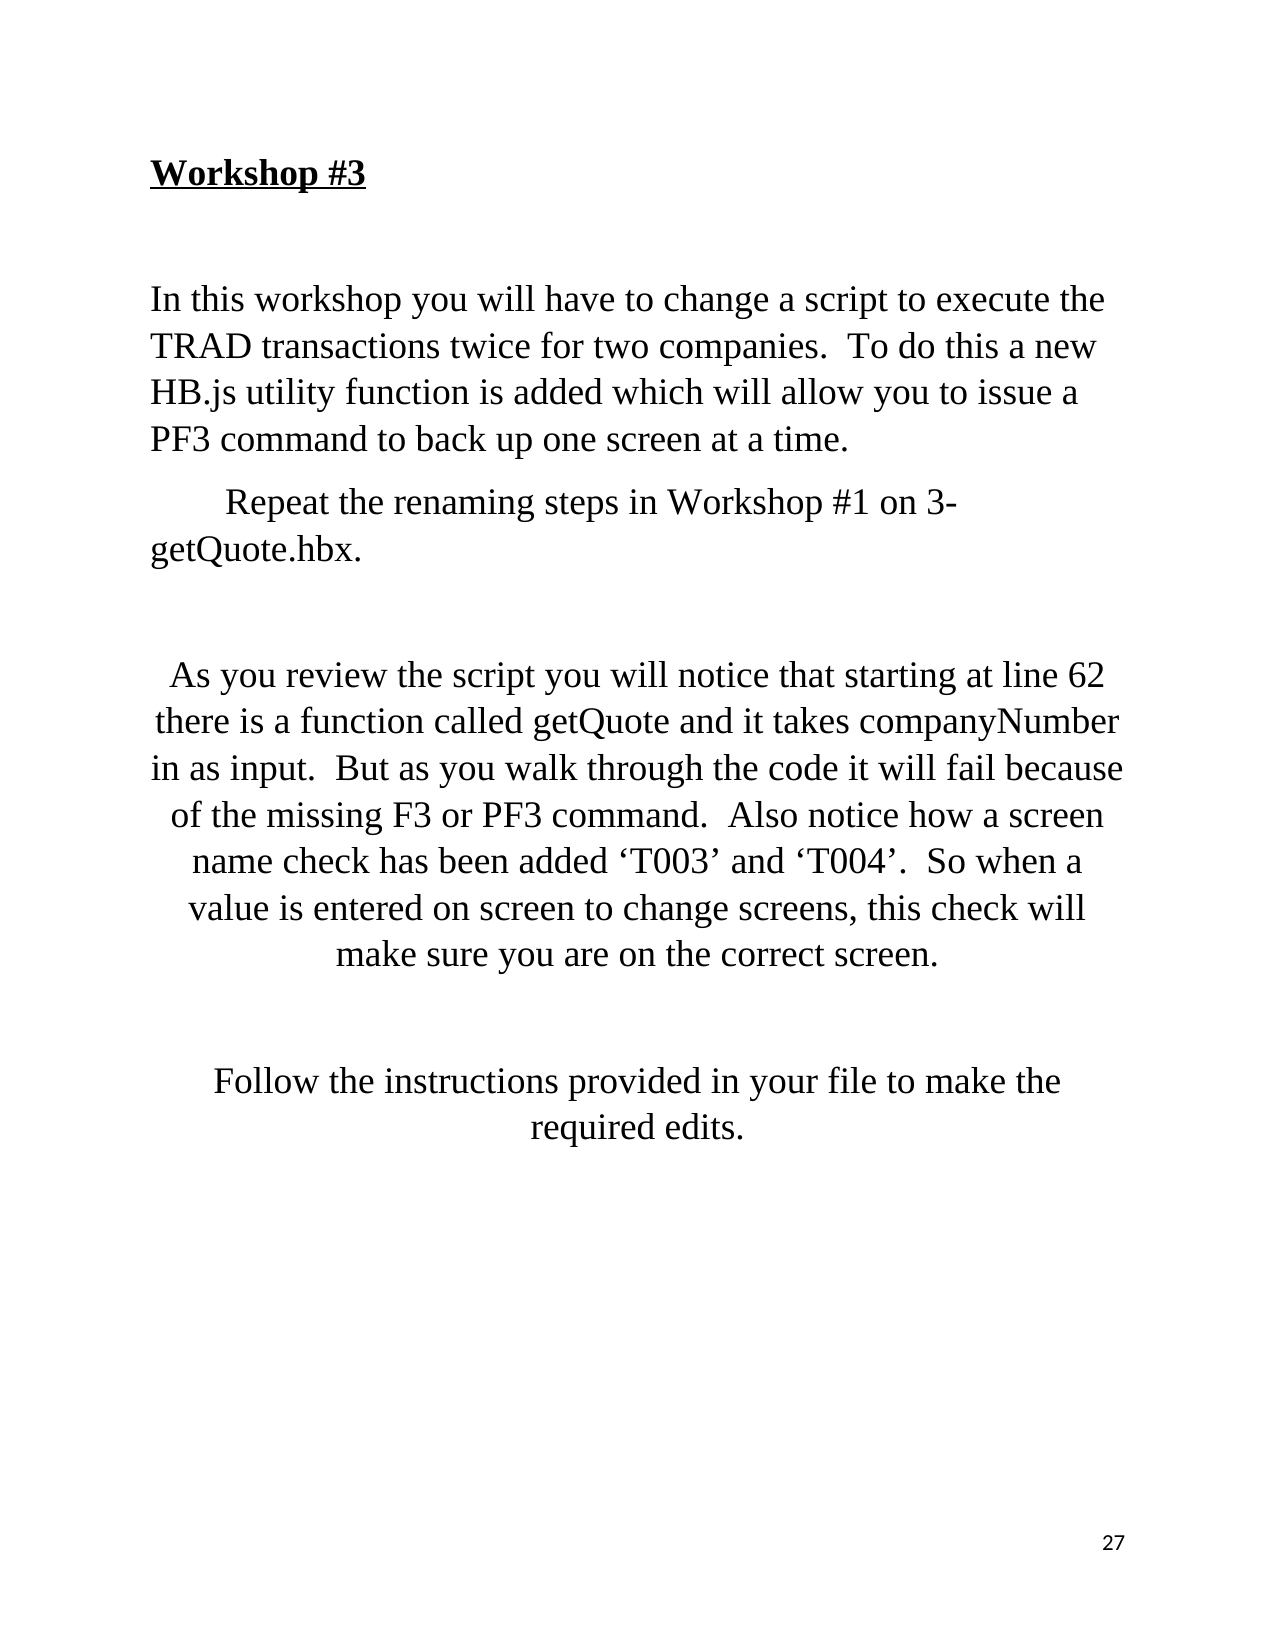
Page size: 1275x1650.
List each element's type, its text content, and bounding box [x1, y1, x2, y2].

text Follow the instructions provided in your file to make the required edits. [150, 1058, 1125, 1148]
text Workshop #3 [150, 150, 1125, 193]
text Repeat the renaming steps in Workshop #1 on 3-getQuote.hbx. [150, 479, 1125, 569]
text As you review the script you will notice that starting at line 62 there is a function called getQuote and it takes companyNumber in as input. But as you walk through the code it will fail because of the missing F3 or PF3 command. Also notice how a screen name check has been added ‘T003’ and ‘T004’. So when a value is entered on screen to change screens, this check will make sure you are on the correct screen. [150, 652, 1125, 975]
text In this workshop you will have to change a script to execute the TRAD transactions twice for two companies. To do this a new HB.js utility function is added which will allow you to issue a PF3 command to back up one screen at a time. [150, 276, 1125, 459]
